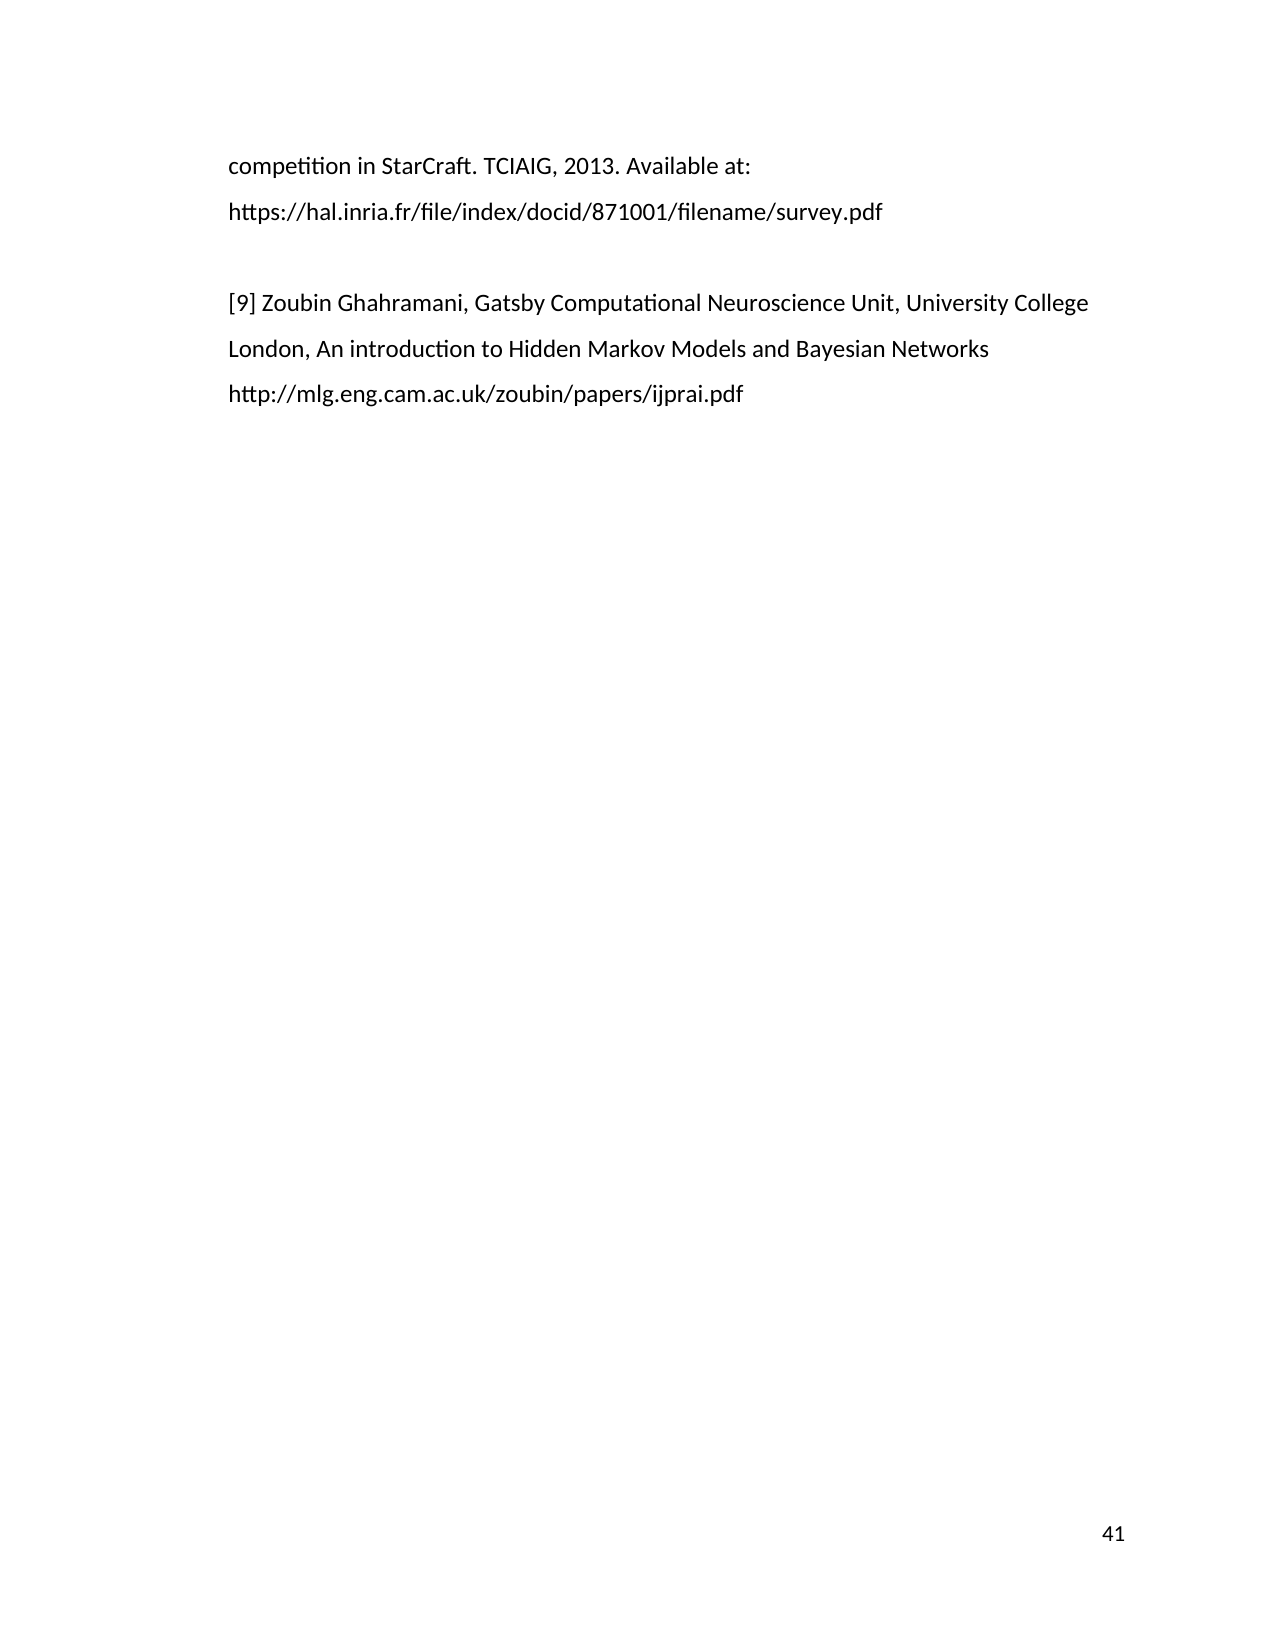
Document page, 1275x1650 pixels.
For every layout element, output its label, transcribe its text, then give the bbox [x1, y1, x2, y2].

list http://mlg.eng.cam.ac.uk/zoubin/papers/ijprai.pdf [228, 379, 1125, 409]
list [9] Zoubin Ghahramani, Gatsby Computational Neuroscience Unit, University College London, An introduction to Hidden Markov Models and Bayesian Networks [228, 287, 1125, 363]
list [228, 150, 1125, 226]
